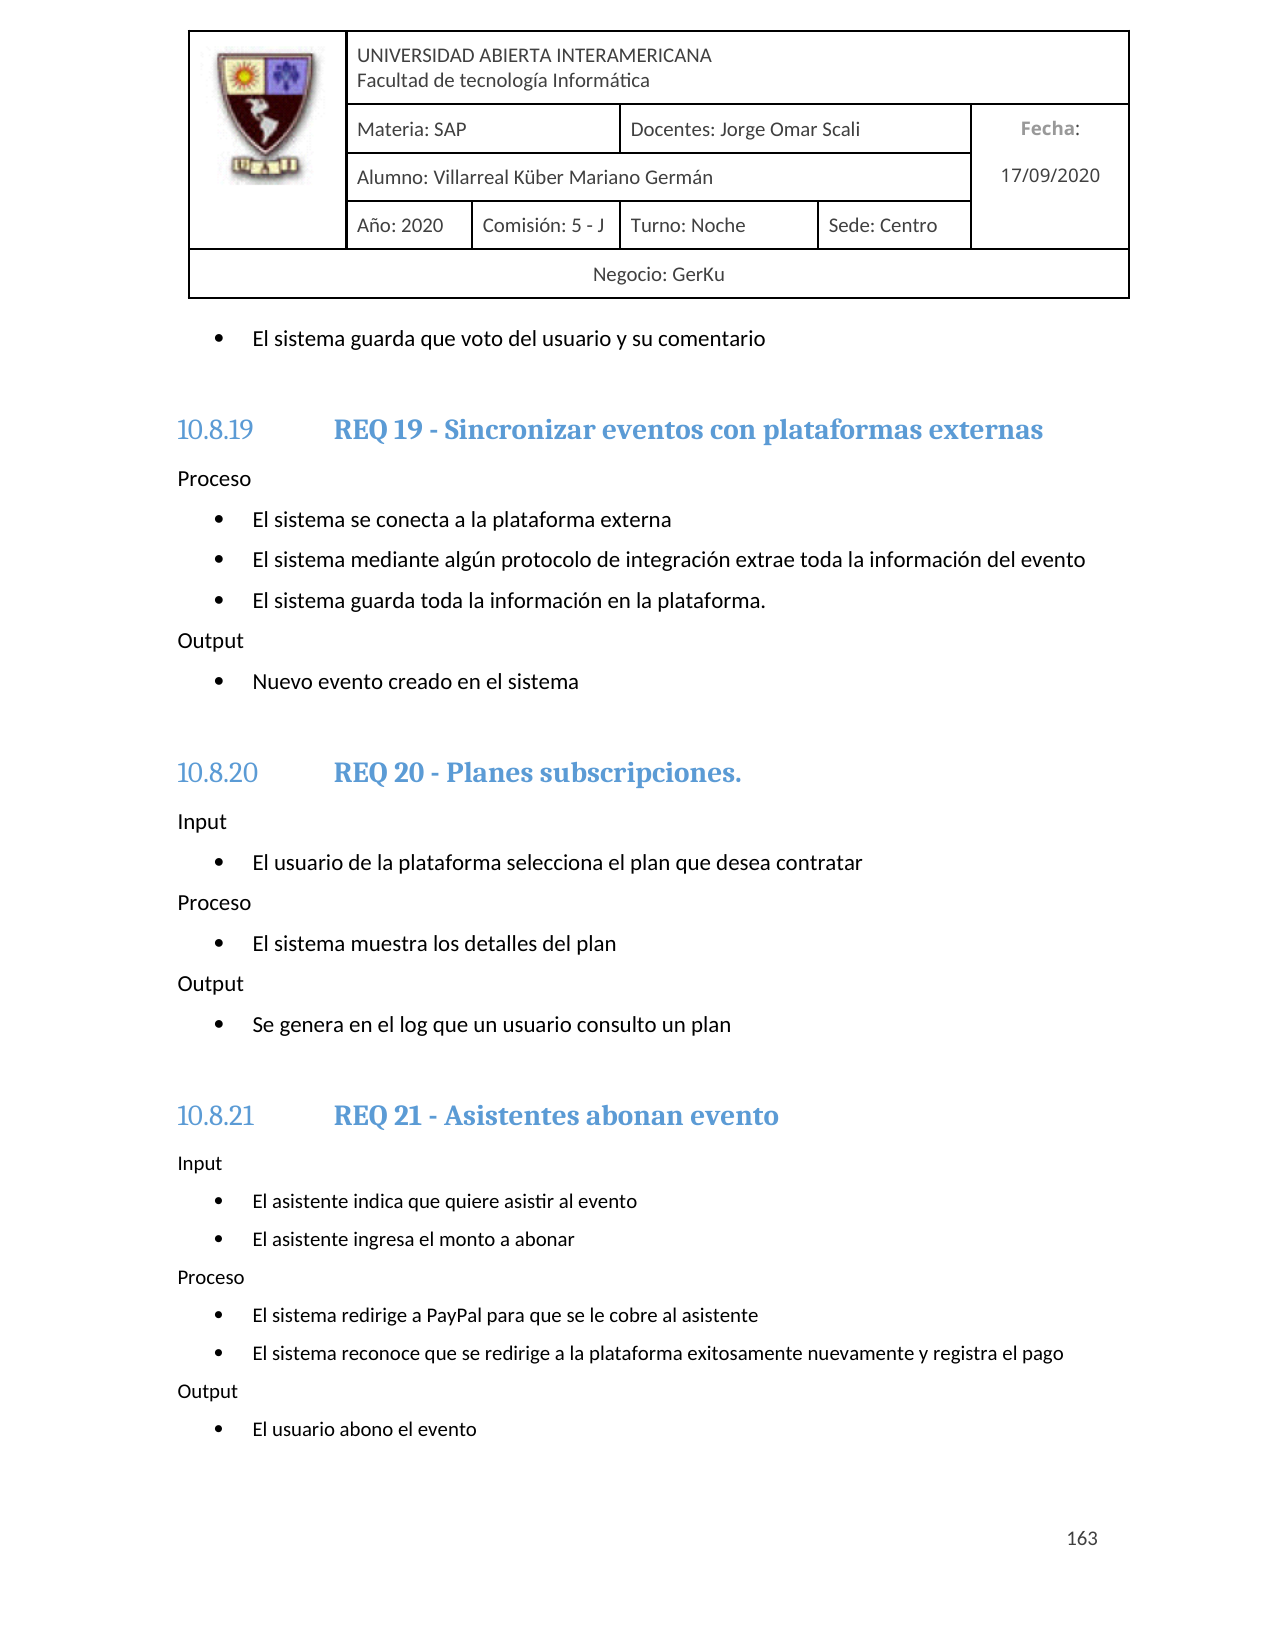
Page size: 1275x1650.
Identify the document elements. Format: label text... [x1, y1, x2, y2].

list El sistema reconoce que se redirige a la plataforma exitosamente nuevamente y registra el pago [215, 1340, 1098, 1366]
text Proceso [177, 464, 1098, 492]
list El asistente indica que quiere asistir al evento [215, 1188, 1098, 1214]
subtitle REQ 20 - Planes subscripciones. [177, 756, 1098, 790]
text Output [177, 1378, 1098, 1403]
picture [198, 42, 332, 192]
list El sistema guarda que voto del usuario y su comentario [215, 324, 1098, 352]
text Proceso [177, 888, 1098, 917]
text Proceso [177, 1264, 1098, 1290]
text Input [177, 807, 1098, 836]
list El usuario de la plataforma selecciona el plan que desea contratar [215, 848, 1098, 876]
text Output [177, 627, 1098, 654]
list El usuario abono el evento [215, 1416, 1098, 1441]
list El sistema se conecta a la plataforma externa [215, 505, 1098, 533]
list Se genera en el log que un usuario consulto un plan [215, 1010, 1098, 1038]
text Output [177, 969, 1098, 998]
subtitle REQ 19 - Sincronizar eventos con plataformas externas [177, 413, 1098, 447]
list El sistema mediante algún protocolo de integración extrae toda la información del evento [215, 546, 1098, 573]
list El asistente ingresa el monto a abonar [215, 1226, 1098, 1252]
list El sistema guarda toda la información en la plataforma. [215, 586, 1098, 614]
list Nuevo evento creado en el sistema [215, 667, 1098, 695]
list El sistema redirige a PayPal para que se le cobre al asistente [215, 1302, 1098, 1328]
list El sistema muestra los detalles del plan [215, 929, 1098, 957]
text Input [177, 1151, 1098, 1176]
subtitle REQ 21 - Asistentes abonan evento [177, 1099, 1098, 1133]
